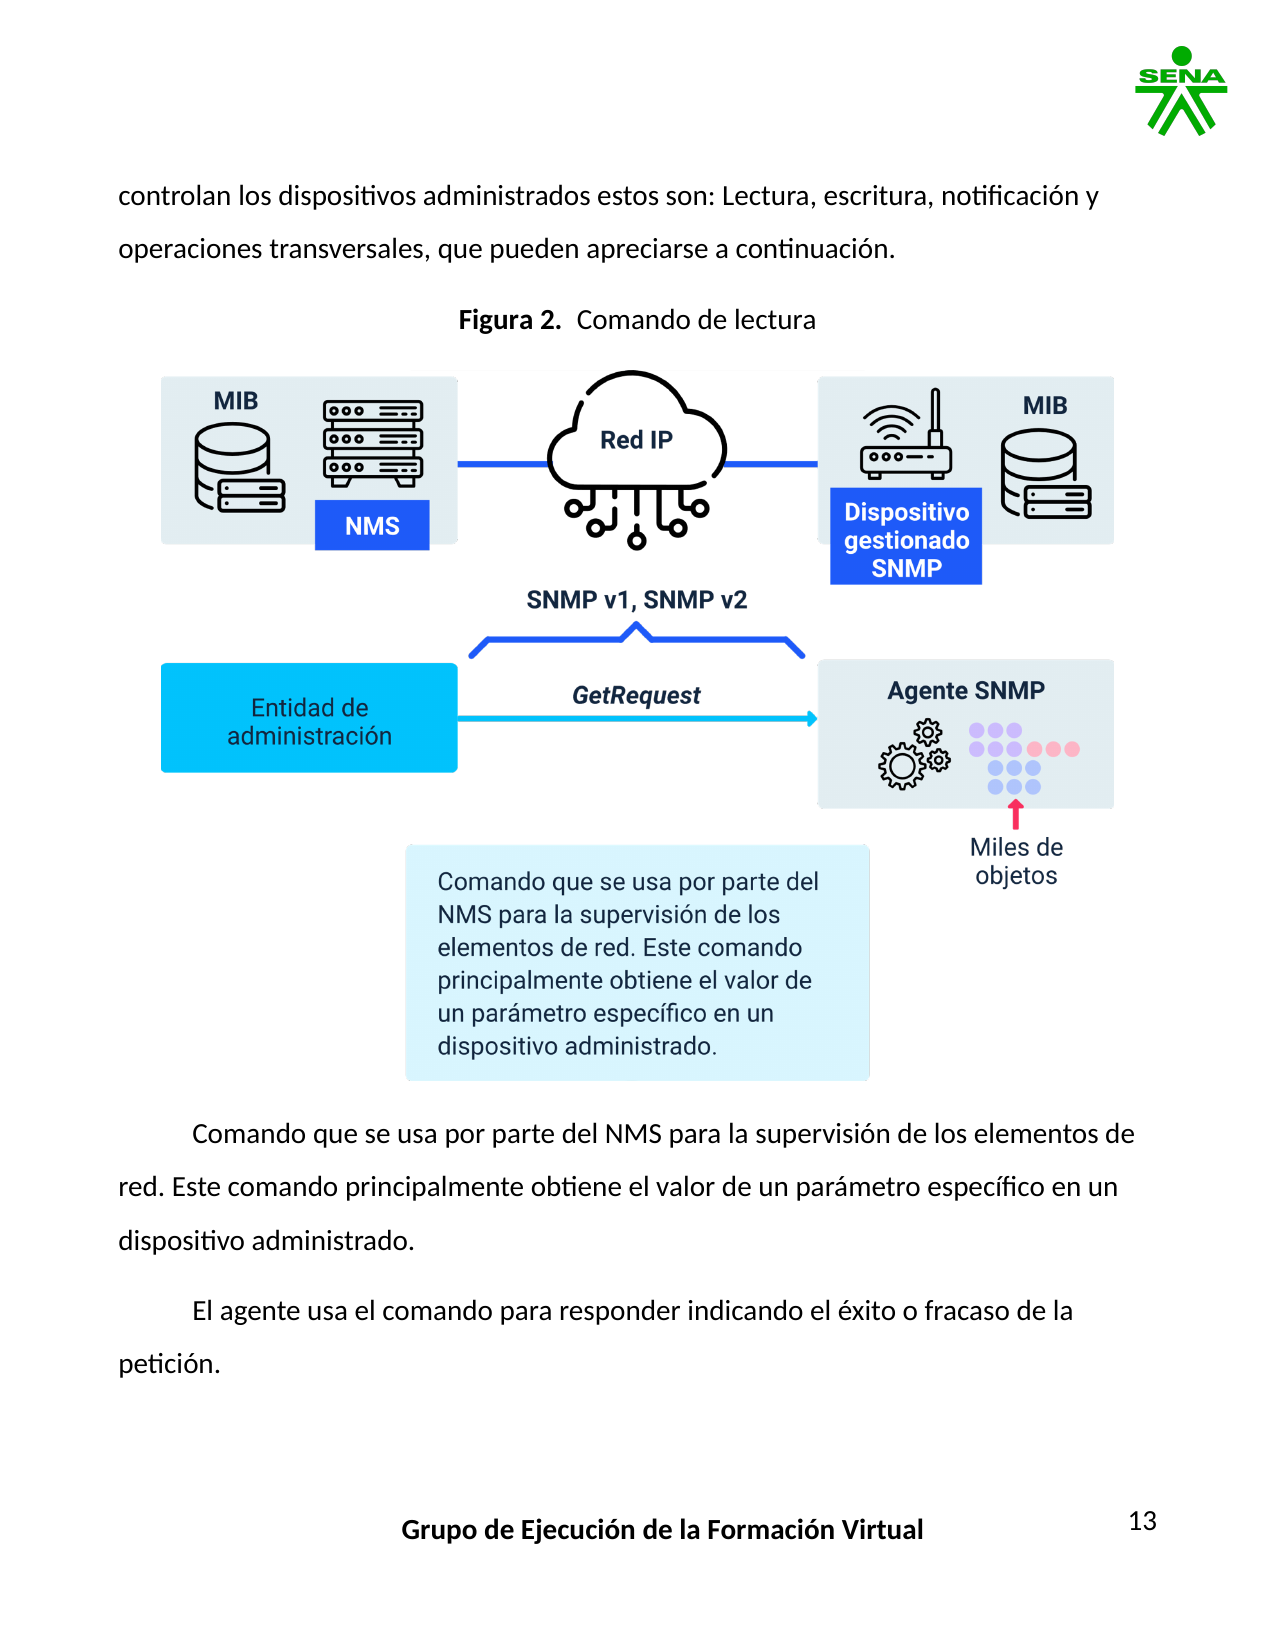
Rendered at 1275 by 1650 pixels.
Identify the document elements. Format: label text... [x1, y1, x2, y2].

picture [161, 370, 1114, 1081]
text Comando de lectura [118, 301, 1157, 336]
picture [1135, 46, 1228, 136]
text Comando que se usa por parte del NMS para la supervisión de los elementos de red. Este comando principalmente obtiene el valor de un parámetro específico en un dispositivo administrado. [118, 1115, 1157, 1257]
text El agente usa el comando para responder indicando el éxito o fracaso de la petición. [118, 1292, 1157, 1381]
